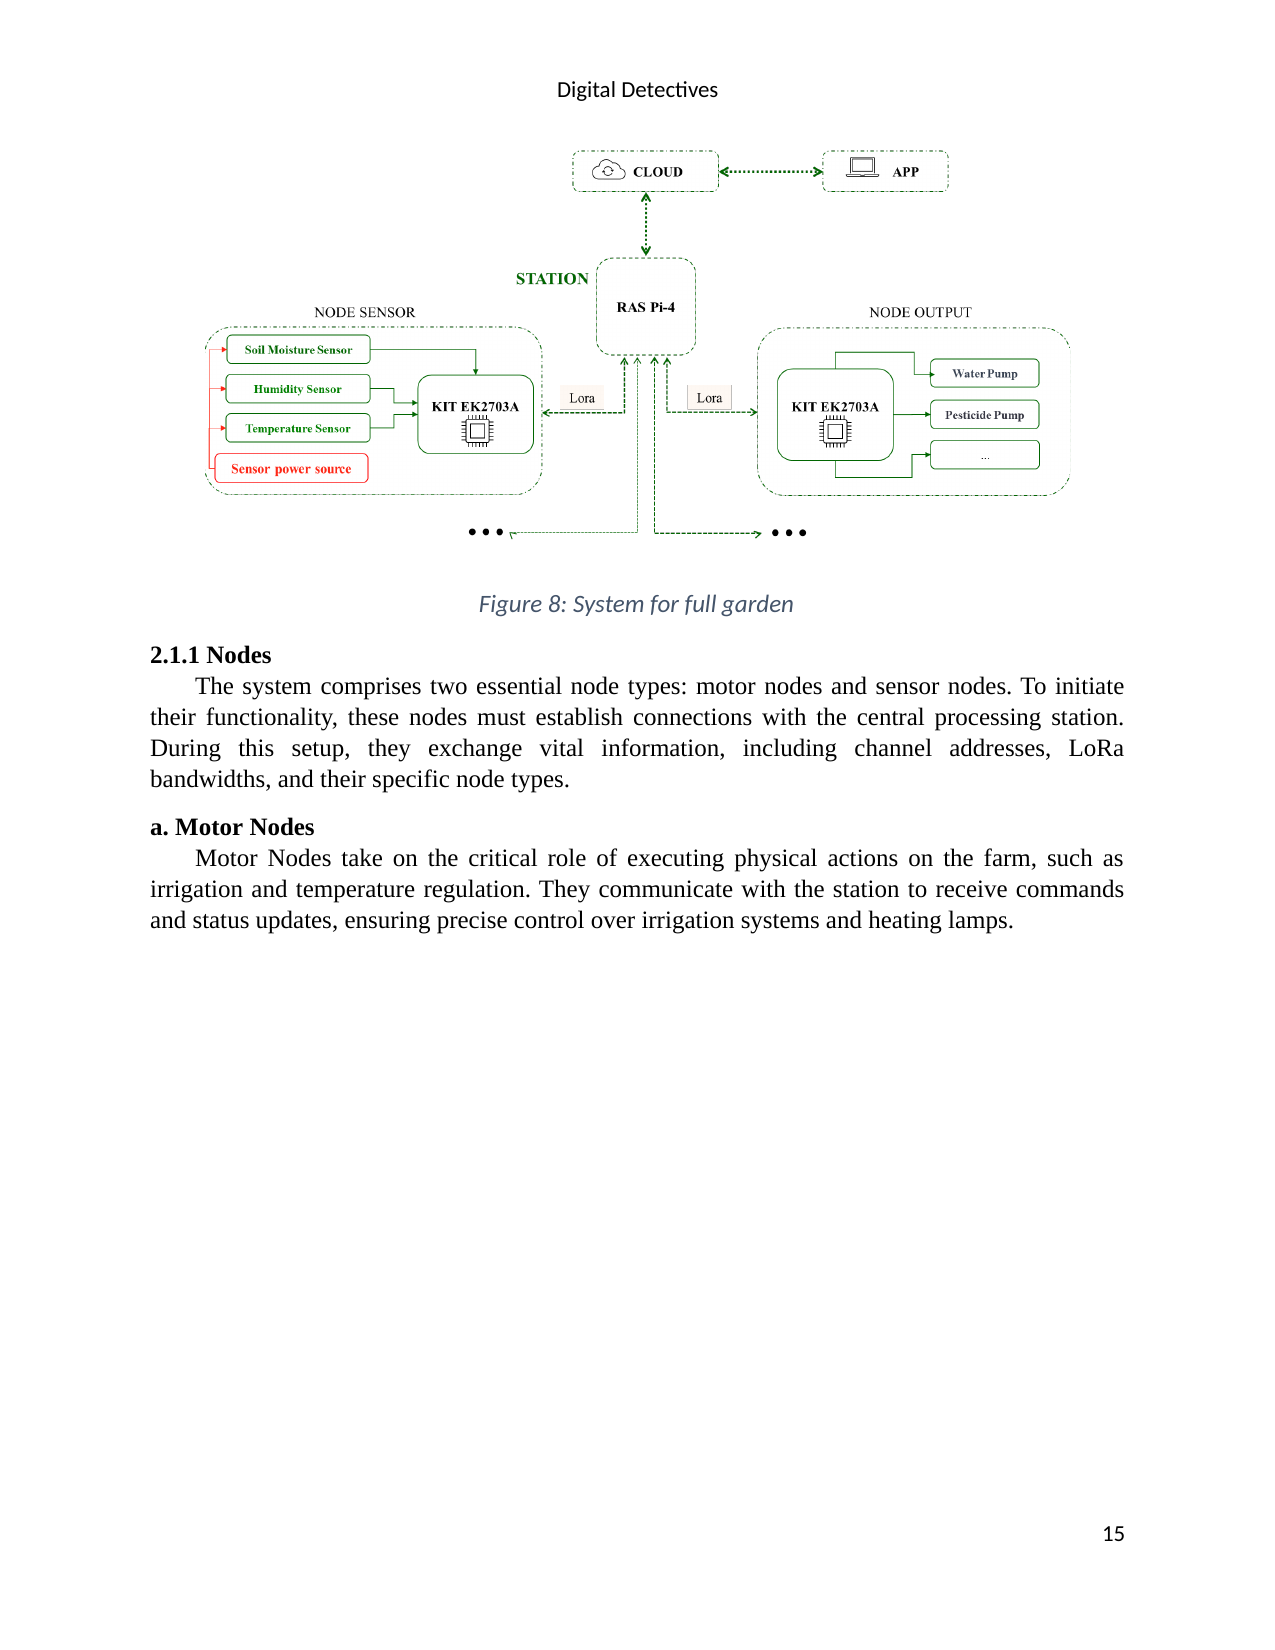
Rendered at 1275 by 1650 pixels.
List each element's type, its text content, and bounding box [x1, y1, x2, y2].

picture [205, 150, 1071, 570]
text Figure 8: System for full garden [150, 589, 1125, 619]
text The system comprises two essential node types: motor nodes and sensor nodes. To initiate their functionality, these nodes must establish connections with the central processing station. During this setup, they exchange vital information, including channel addresses, LoRa bandwidths, and their specific node types. [150, 671, 1125, 793]
text Motor Nodes take on the critical role of executing physical actions on the farm, such as irrigation and temperature regulation. They communicate with the station to receive commands and status updates, ensuring precise control over irrigation systems and heating lamps. [150, 843, 1125, 934]
subtitle 2.1.1 Nodes [150, 640, 1125, 669]
subtitle a. Motor Nodes [150, 812, 1125, 841]
